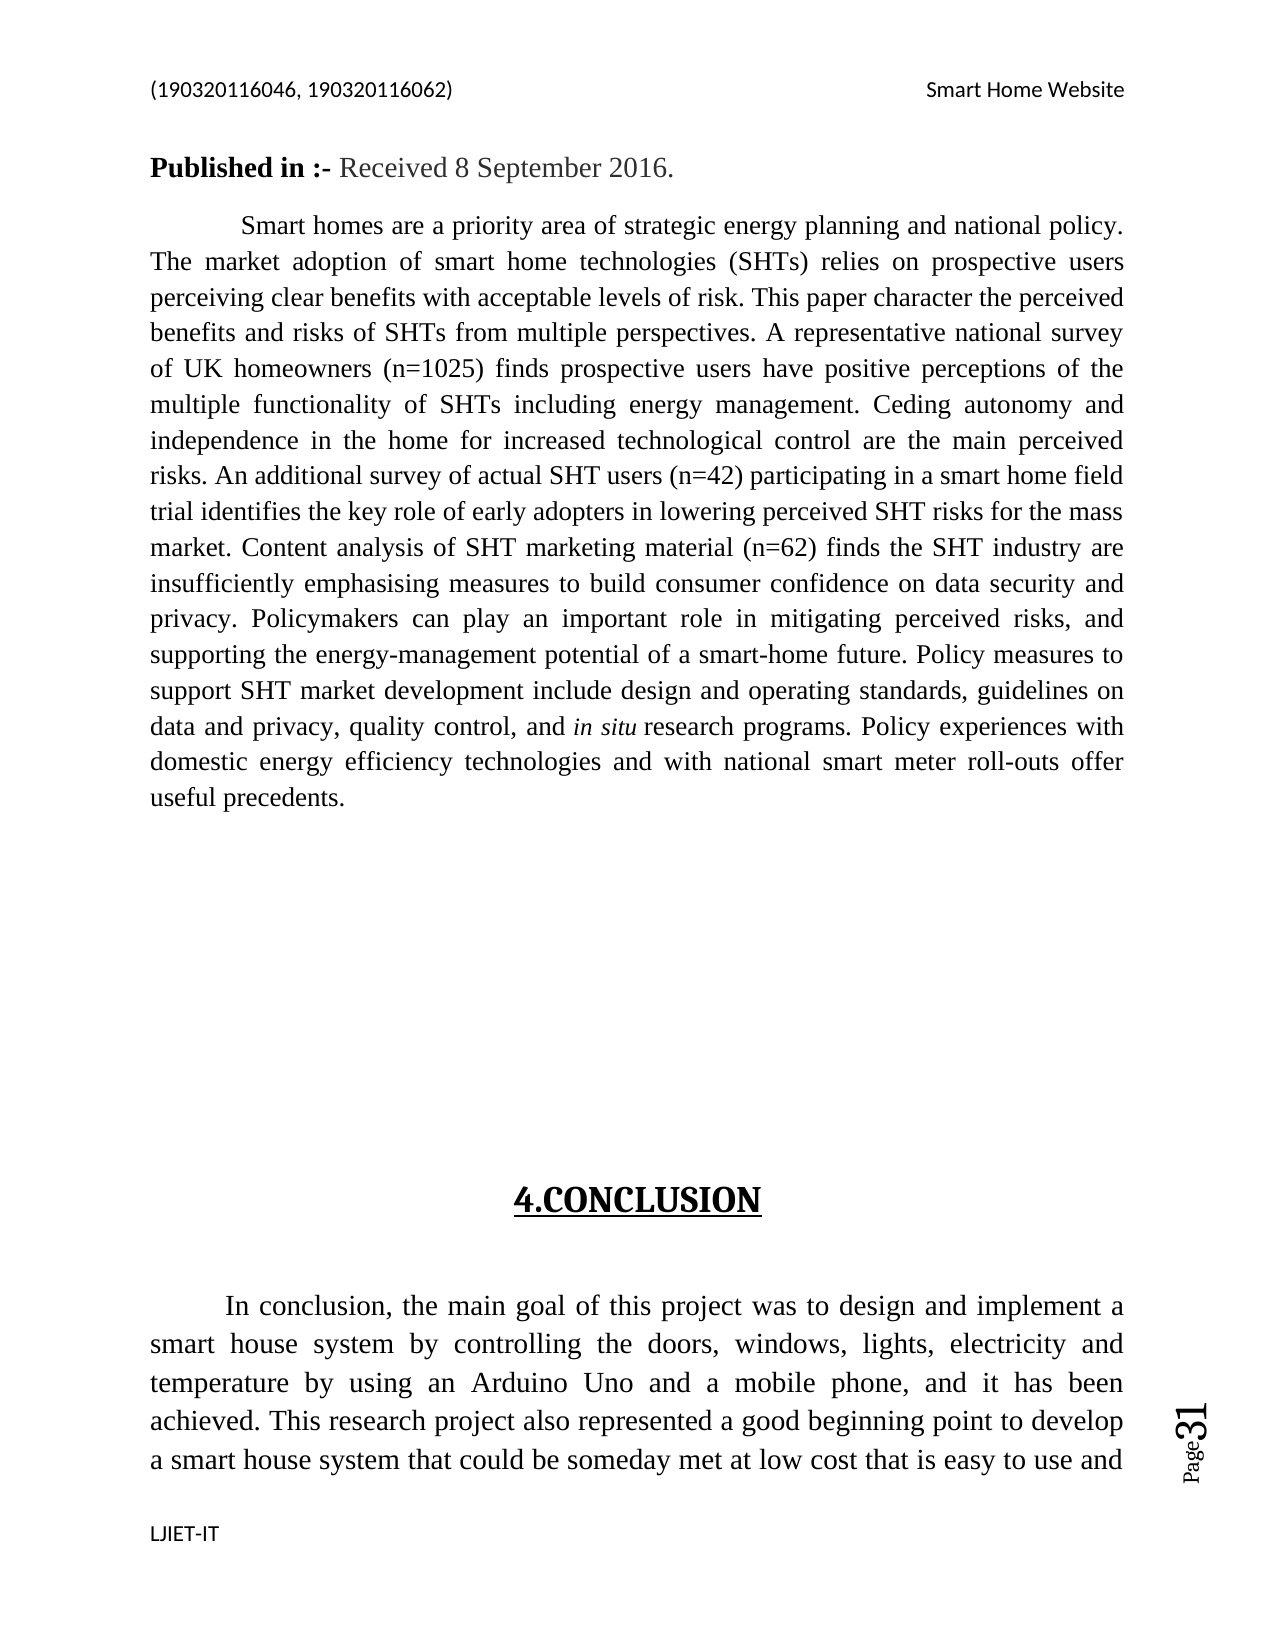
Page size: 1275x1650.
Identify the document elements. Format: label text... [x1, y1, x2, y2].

subtitle 4.CONCLUSION [150, 1179, 1125, 1222]
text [150, 1288, 1125, 1475]
text Published in :- Received 8 September 2016. [150, 150, 1125, 183]
subtitle Smart homes are a priority area of strategic energy planning and national policy. The market adoption of smart home technologies (SHTs) relies on prospective users perceiving clear benefits with acceptable levels of risk. This paper character the perceived benefits and risks of SHTs from multiple perspectives. A representative national survey of UK homeowners (n=1025) finds prospective users have positive perceptions of the multiple functionality of SHTs including energy management. Ceding autonomy and independence in the home for increased technological control are the main perceived risks. An additional survey of actual SHT users (n=42) participating in a smart home field trial identifies the key role of early adopters in lowering perceived SHT risks for the mass market. Content analysis of SHT marketing material (n=62) finds the SHT industry are insufficiently emphasising measures to build consumer confidence on data security and privacy. Policymakers can play an important role in mitigating perceived risks, and supporting the energy-management potential of a smart-home future. Policy measures to support SHT market development include design and operating standards, guidelines on data and privacy, quality control, and in situ research programs. Policy experiences with domestic energy efficiency technologies and with national smart meter roll-outs offer useful precedents. [150, 209, 1125, 812]
